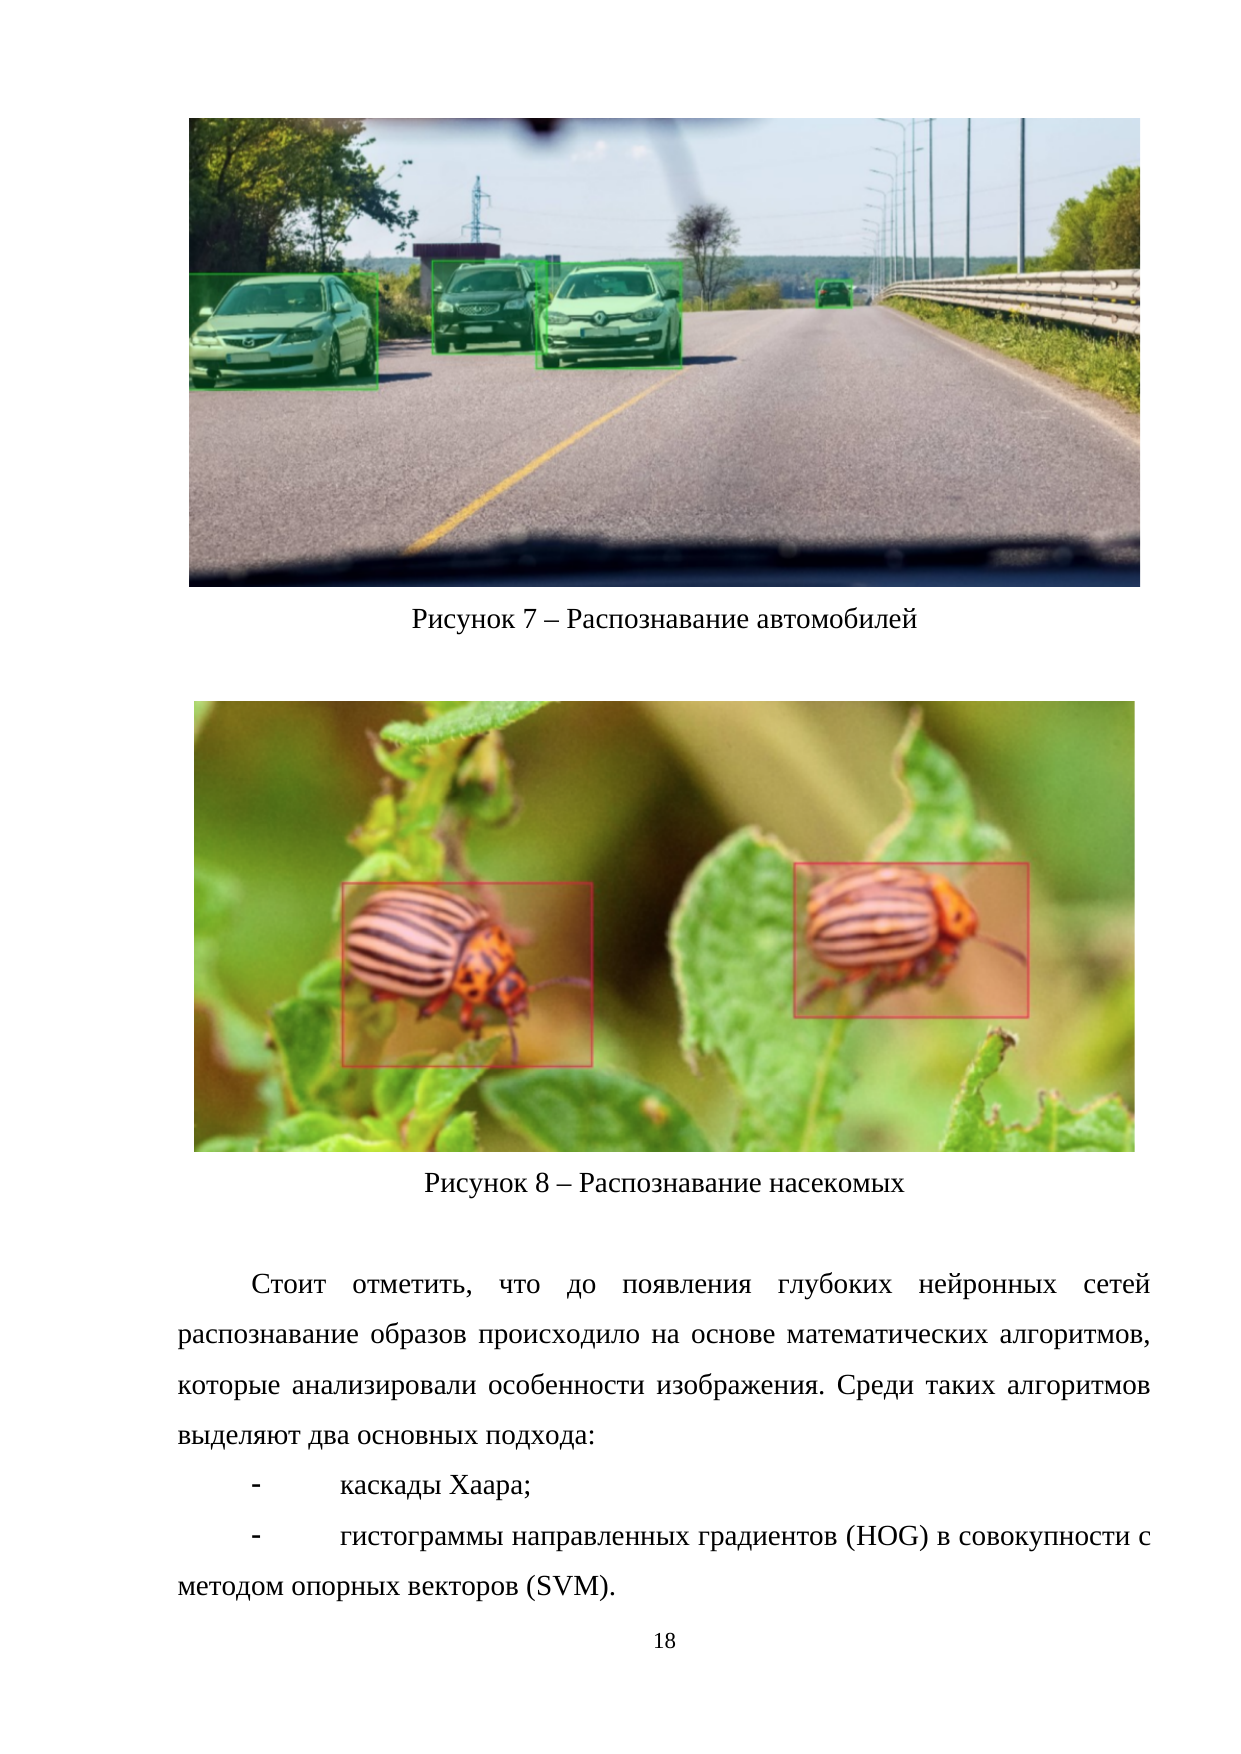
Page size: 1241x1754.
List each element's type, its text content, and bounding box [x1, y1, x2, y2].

picture [188, 118, 1141, 587]
picture [194, 701, 1135, 1152]
text Рисунок 8 – Распознавание насекомых [177, 1166, 1152, 1199]
text Рисунок 7 – Распознавание автомобилей [177, 601, 1152, 634]
list каскады Хаара; [177, 1467, 1152, 1501]
list гистограммы направленных градиентов (HOG) в совокупности с методом опорных векторов (SVM). [177, 1518, 1152, 1602]
text Стоит отметить, что до появления глубоких нейронных сетей распознавание образов происходило на основе математических алгоритмов, которые анализировали особенности изображения. Среди таких алгоритмов выделяют два основных подхода: [177, 1266, 1152, 1451]
